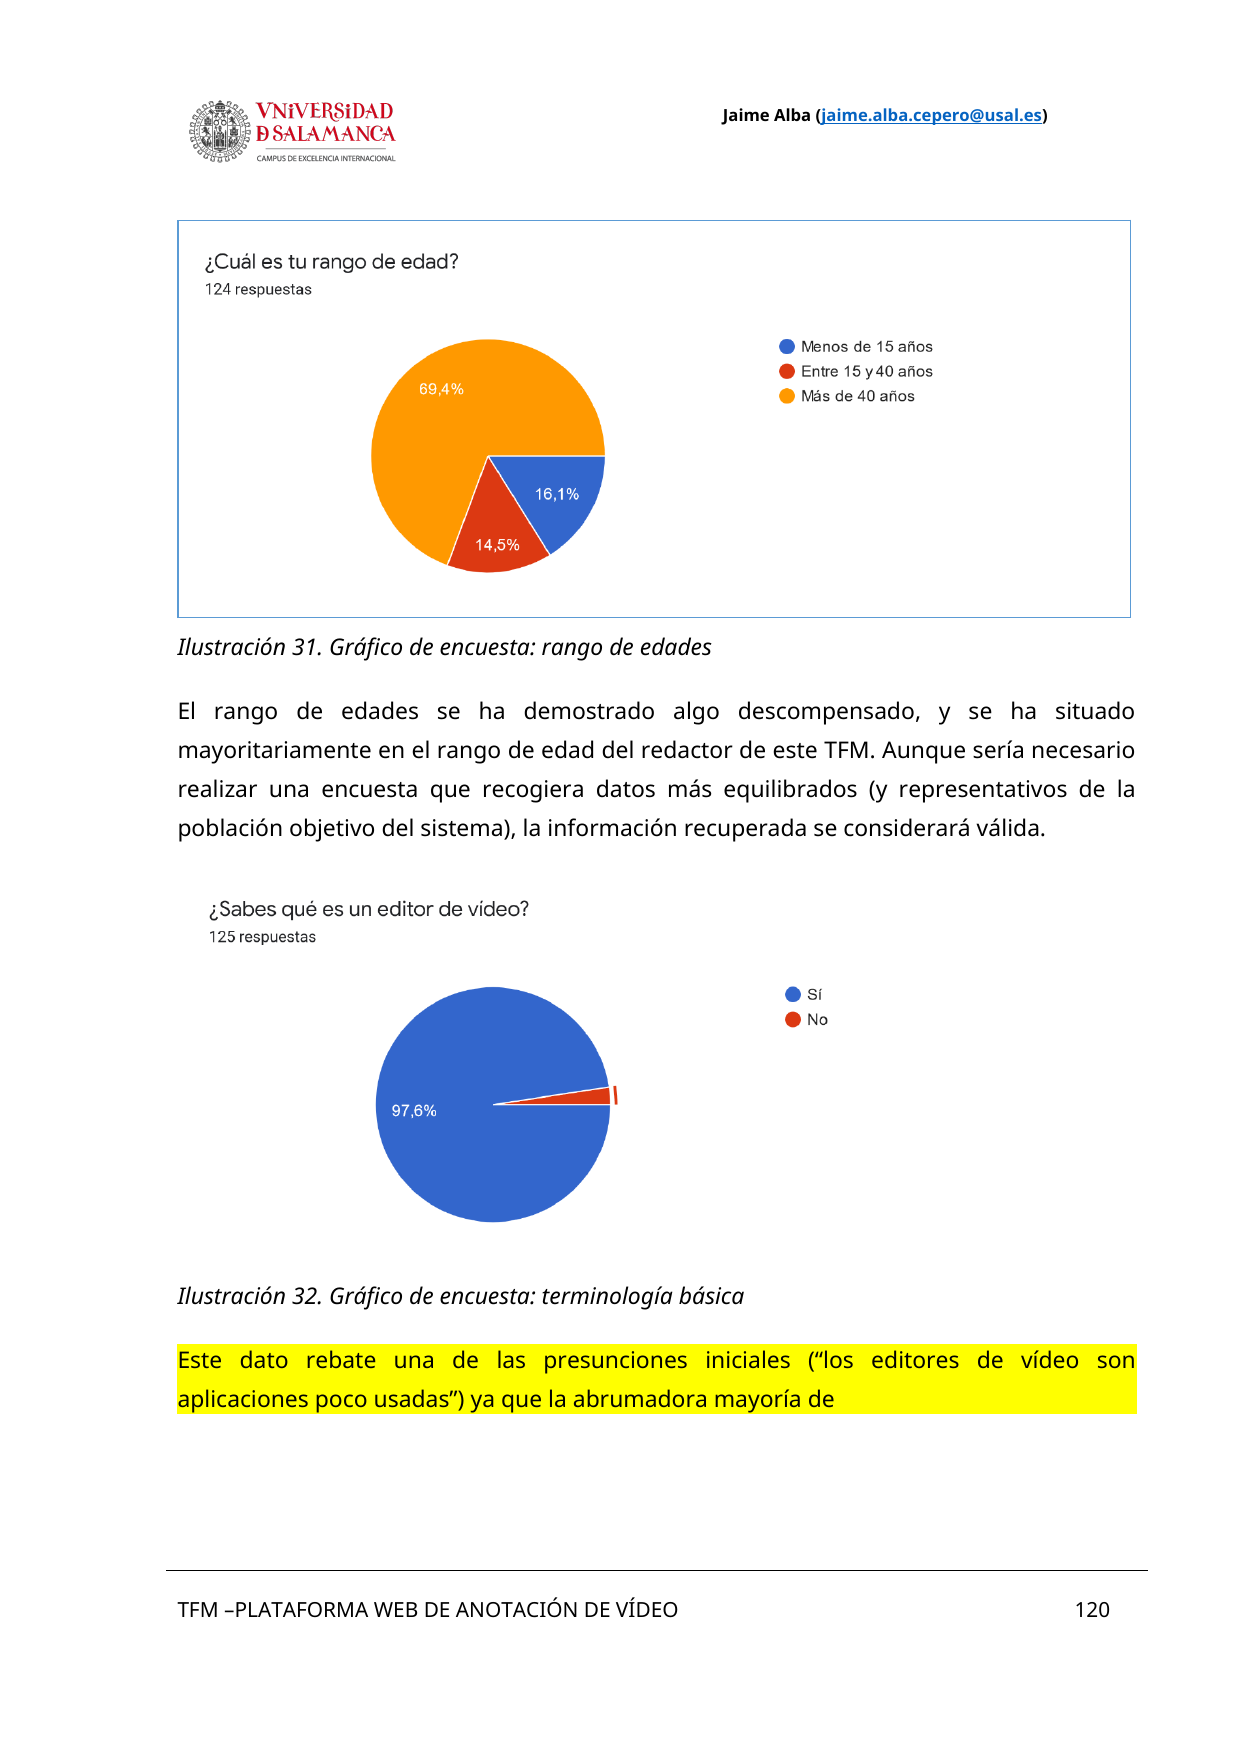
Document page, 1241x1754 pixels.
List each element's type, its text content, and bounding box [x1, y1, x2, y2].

text El rango de edades se ha demostrado algo descompensado, y se ha situado mayoritariamente en el rango de edad del redactor de este TFM. Aunque sería necesario realizar una encuesta que recogiera datos más equilibrados (y representativos de la población objetivo del sistema), la información recuperada se considerará válida. [177, 695, 1137, 843]
picture [177, 863, 1137, 1267]
picture [188, 99, 397, 163]
text Este dato rebate una de las presunciones iniciales (“los editores de vídeo son aplicaciones poco usadas”) ya que la abrumadora mayoría de [177, 1344, 1137, 1414]
picture [179, 221, 1130, 617]
